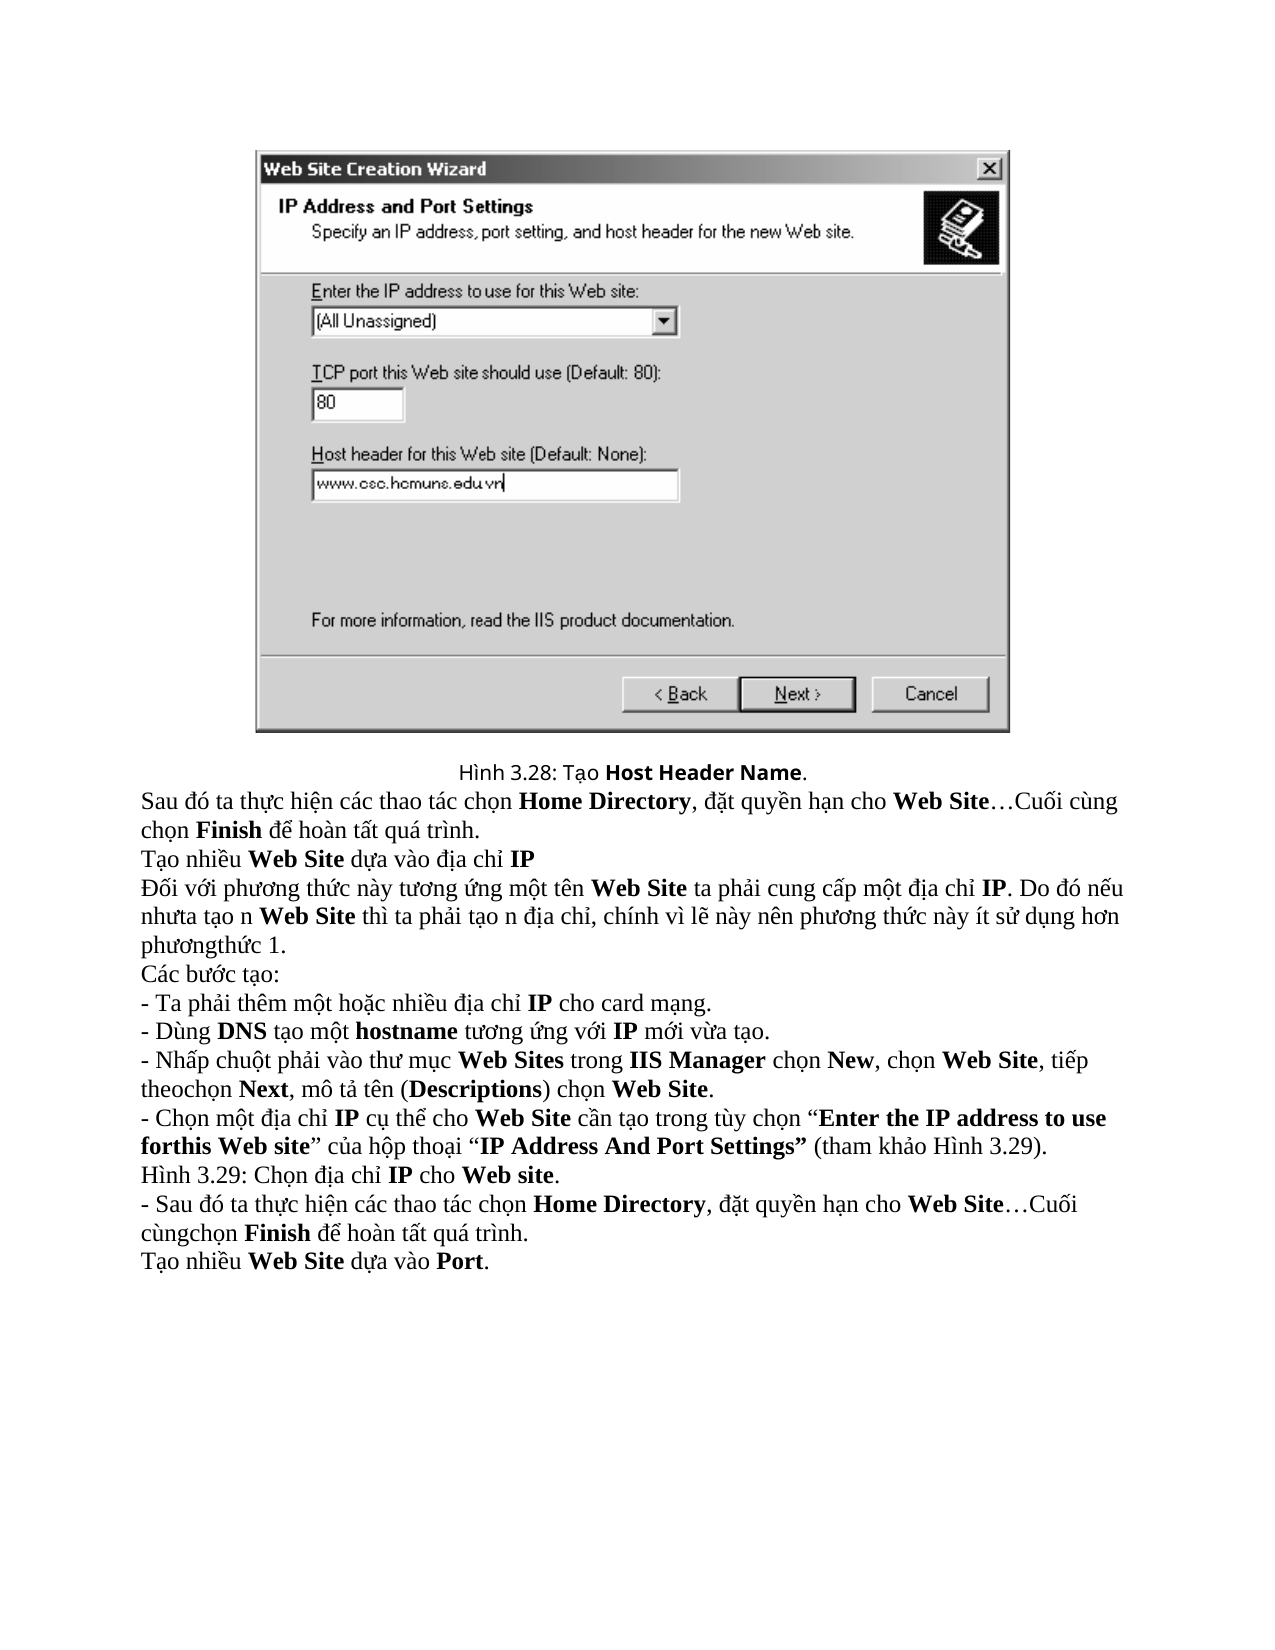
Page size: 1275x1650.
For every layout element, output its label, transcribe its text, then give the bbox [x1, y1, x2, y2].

text Hình 3.28: Tạo Host Header Name. [141, 758, 1125, 786]
text - Ta phải thêm một hoặc nhiều địa chỉ IP cho card mạng. [141, 988, 1125, 1016]
text Đối với phương thức này tương ứng một tên Web Site ta phải cung cấp một địa chỉ IP. Do đó nếu nhưta tạo n Web Site thì ta phải tạo n địa chỉ, chính vì lẽ này nên phương thức này ít sử dụng hơn phươngthức 1. [141, 873, 1125, 959]
text chọn Finish để hoàn tất quá trình. [141, 815, 1125, 844]
text Sau đó ta thực hiện các thao tác chọn Home Directory, đặt quyền hạn cho Web Site…Cuối cùng [141, 786, 1125, 815]
text - Nhấp chuột phải vào thư mục Web Sites trong IIS Manager chọn New, chọn Web Site, tiếp theochọn Next, mô tả tên (Descriptions) chọn Web Site. [141, 1045, 1125, 1103]
text - Dùng DNS tạo một hostname tương ứng với IP mới vừa tạo. [141, 1016, 1125, 1045]
text Tạo nhiều Web Site dựa vào địa chỉ IP [141, 844, 1125, 873]
text Các bước tạo: [141, 959, 1125, 988]
text - Sau đó ta thực hiện các thao tác chọn Home Directory, đặt quyền hạn cho Web Site…Cuối cùngchọn Finish để hoàn tất quá trình. [141, 1189, 1125, 1246]
text - Chọn một địa chỉ IP cụ thể cho Web Site cần tạo trong tùy chọn “Enter the IP address to use forthis Web site” của hộp thoại “IP Address And Port Settings” (tham khảo Hình 3.29). [141, 1103, 1125, 1160]
text Hình 3.29: Chọn địa chỉ IP cho Web site. [141, 1160, 1125, 1189]
text Tạo nhiều Web Site dựa vào Port. [141, 1246, 1125, 1275]
